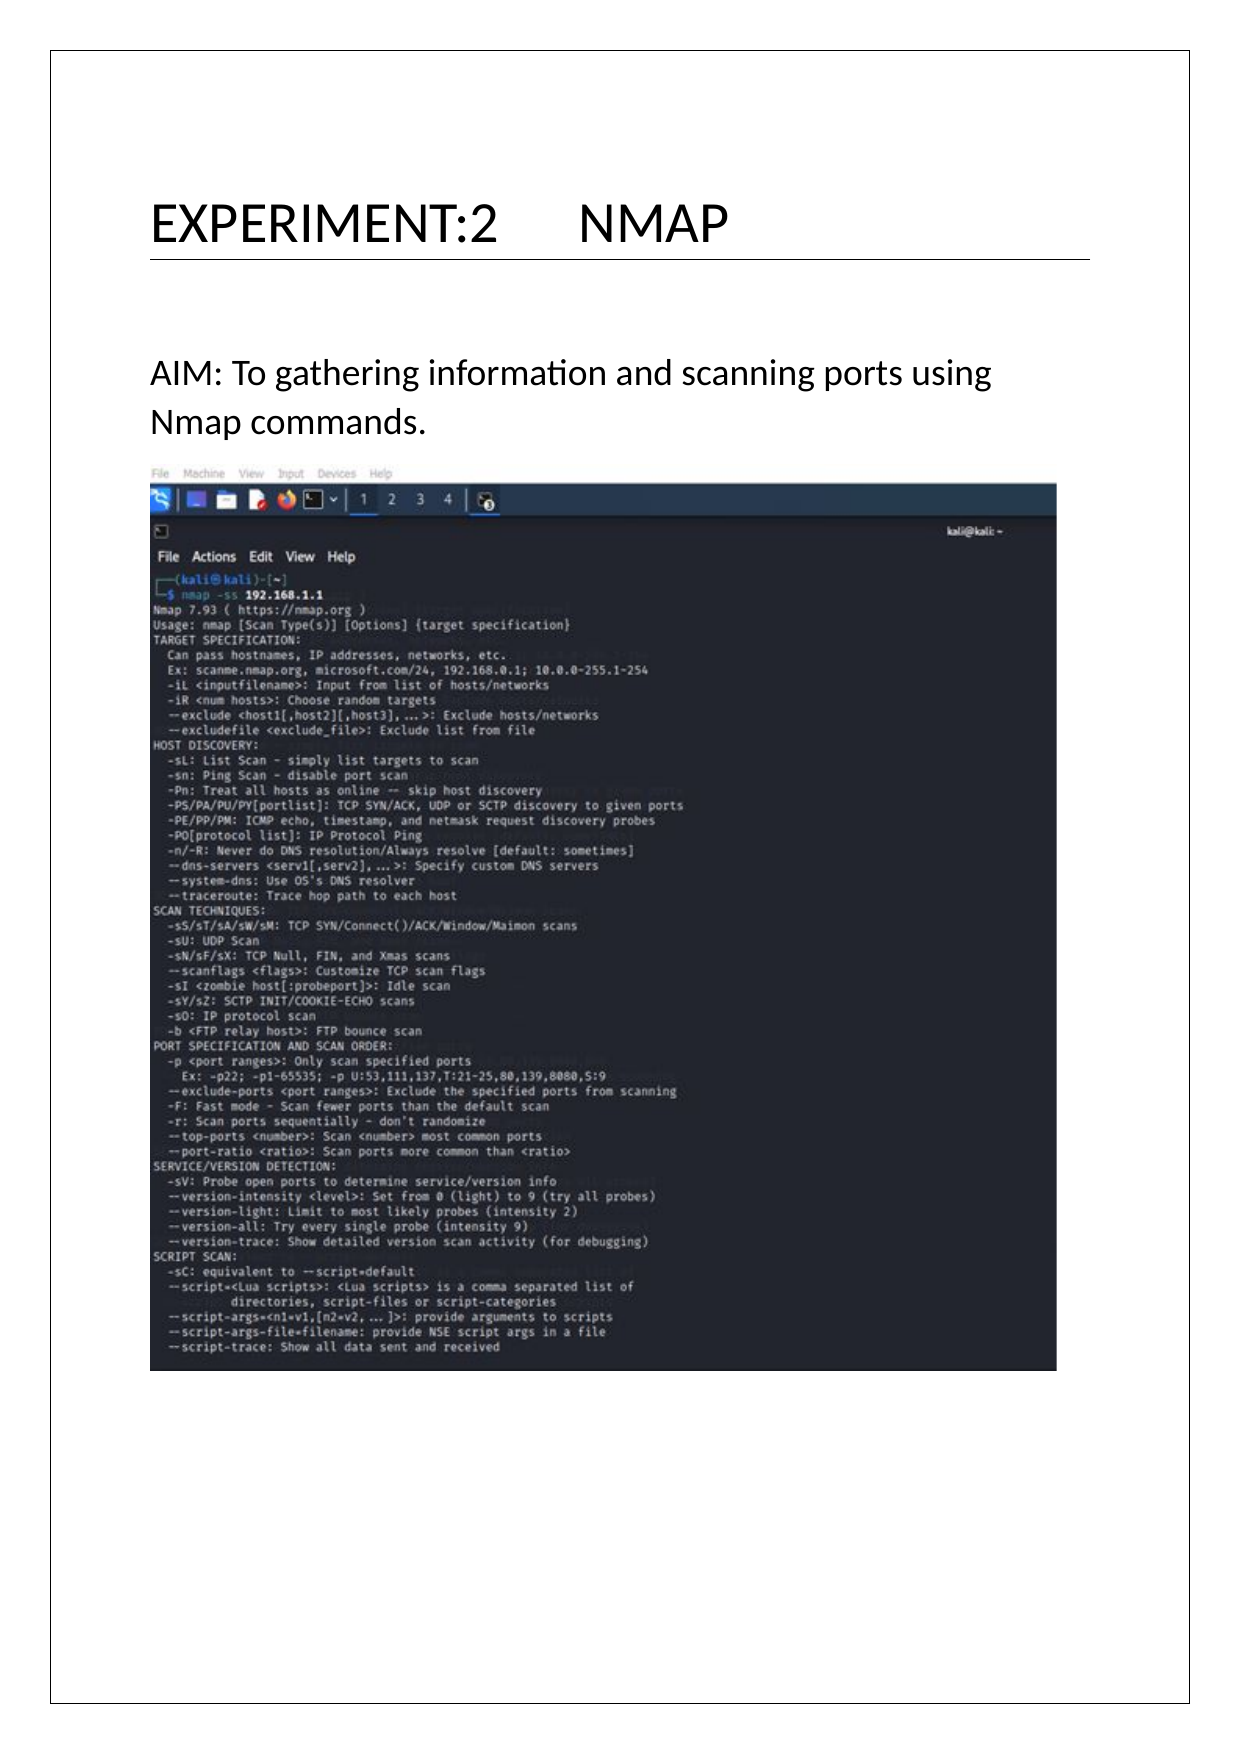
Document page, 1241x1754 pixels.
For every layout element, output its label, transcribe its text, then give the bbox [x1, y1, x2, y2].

text EXPERIMENT:2 NMAP [150, 186, 1090, 259]
picture [150, 464, 1057, 1371]
text AIM: To gathering information and scanning ports using Nmap commands. [150, 349, 1090, 444]
